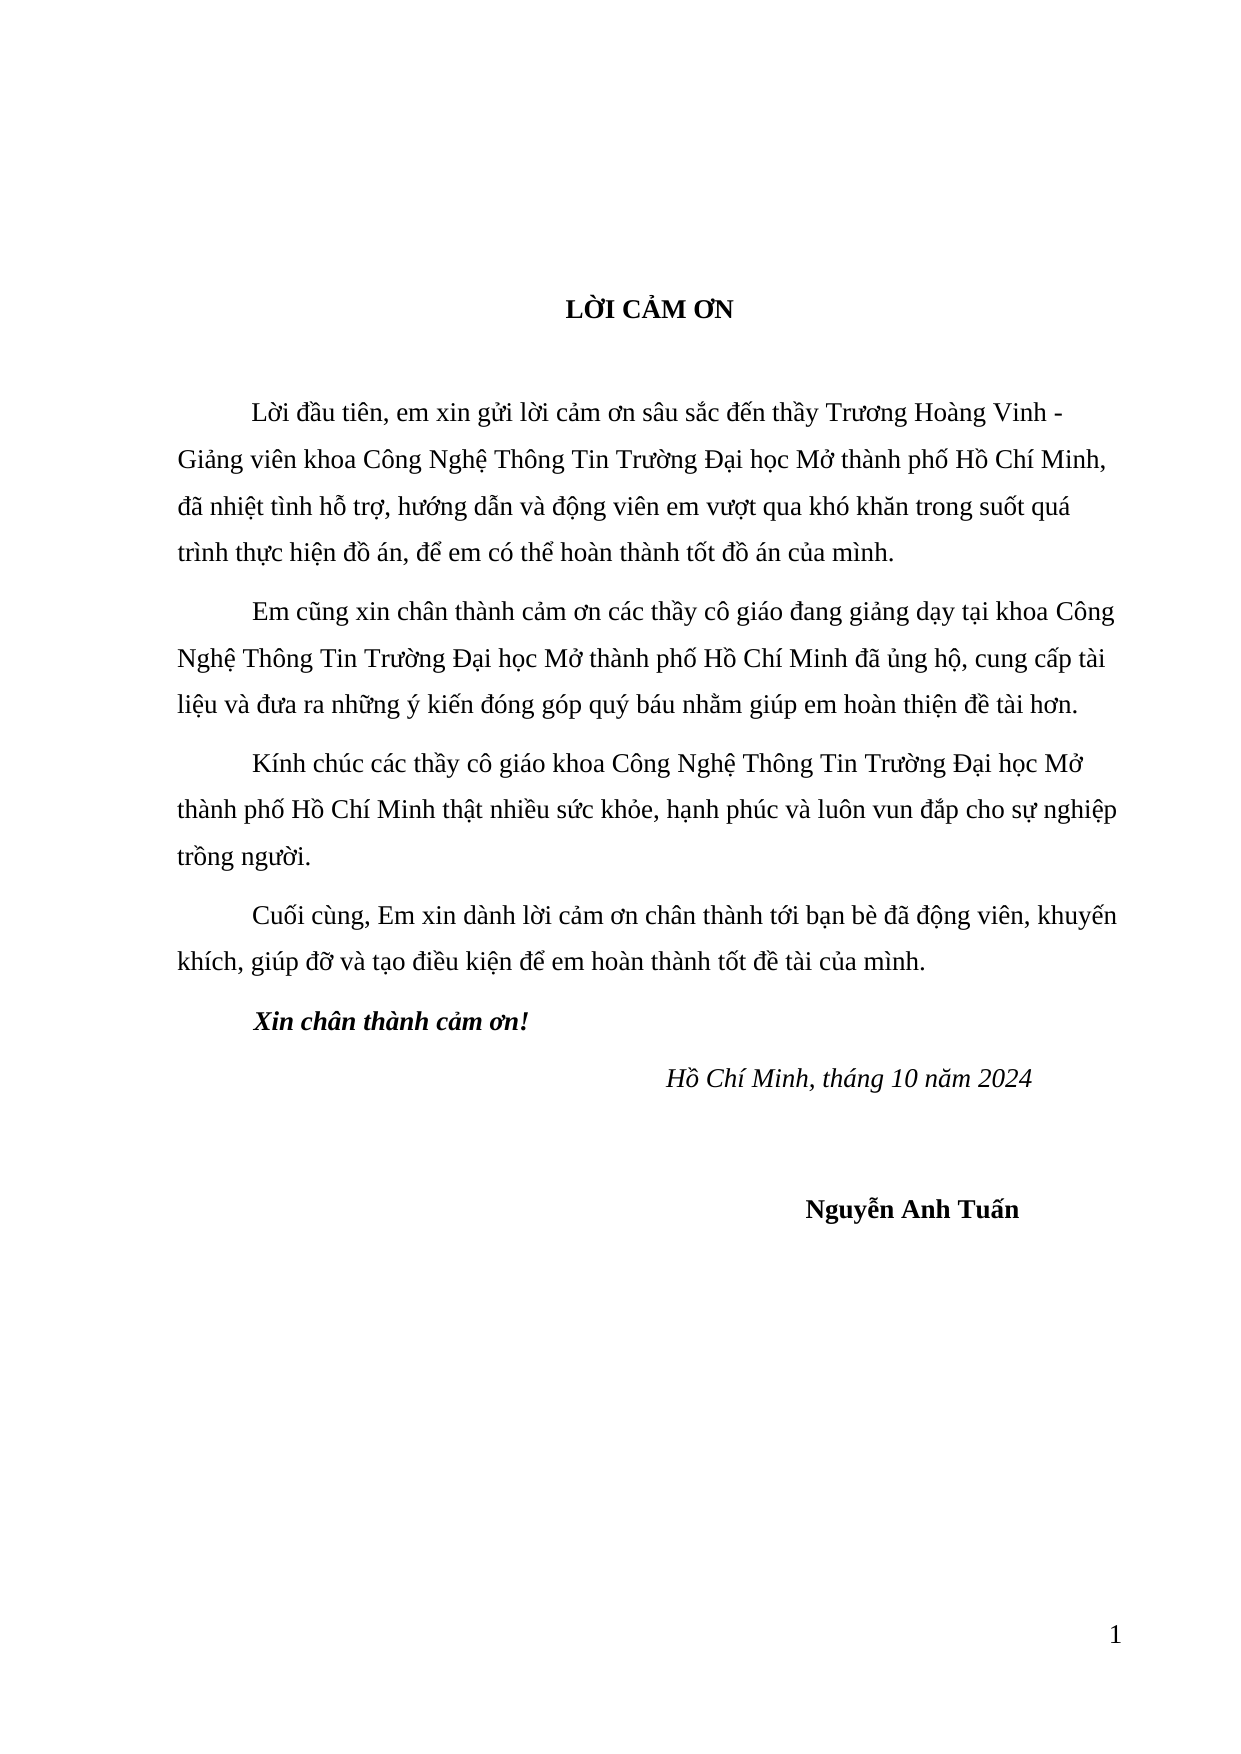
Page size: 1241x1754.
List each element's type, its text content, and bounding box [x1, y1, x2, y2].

text Nguyễn Anh Tuấn [379, 1193, 1122, 1224]
text Xin chân thành cảm ơn! [253, 1004, 1122, 1036]
text Lời đầu tiên, em xin gửi lời cảm ơn sâu sắc đến thầy Trương Hoàng Vinh - Giảng viên khoa Công Nghệ Thông Tin Trường Đại học Mở thành phố Hồ Chí Minh, đã nhiệt tình hỗ trợ, hướng dẫn và động viên em vượt qua khó khăn trong suốt quá trình thực hiện đồ án, để em có thể hoàn thành tốt đồ án của mình. [177, 396, 1122, 567]
text LỜI CẢM ƠN [177, 293, 1122, 324]
text Em cũng xin chân thành cảm ơn các thầy cô giáo đang giảng dạy tại khoa Công Nghệ Thông Tin Trường Đại học Mở thành phố Hồ Chí Minh đã ủng hộ, cung cấp tài liệu và đưa ra những ý kiến đóng góp quý báu nhằm giúp em hoàn thiện đề tài hơn. [177, 595, 1121, 719]
text Kính chúc các thầy cô giáo khoa Công Nghệ Thông Tin Trường Đại học Mở thành phố Hồ Chí Minh thật nhiều sức khỏe, hạnh phúc và luôn vun đắp cho sự nghiệp trồng người. [177, 747, 1121, 871]
text Cuối cùng, Em xin dành lời cảm ơn chân thành tới bạn bè đã động viên, khuyến khích, giúp đỡ và tạo điều kiện để em hoàn thành tốt đề tài của mình. [177, 899, 1121, 976]
text Hồ Chí Minh, tháng 10 năm 2024 [666, 1062, 1122, 1094]
